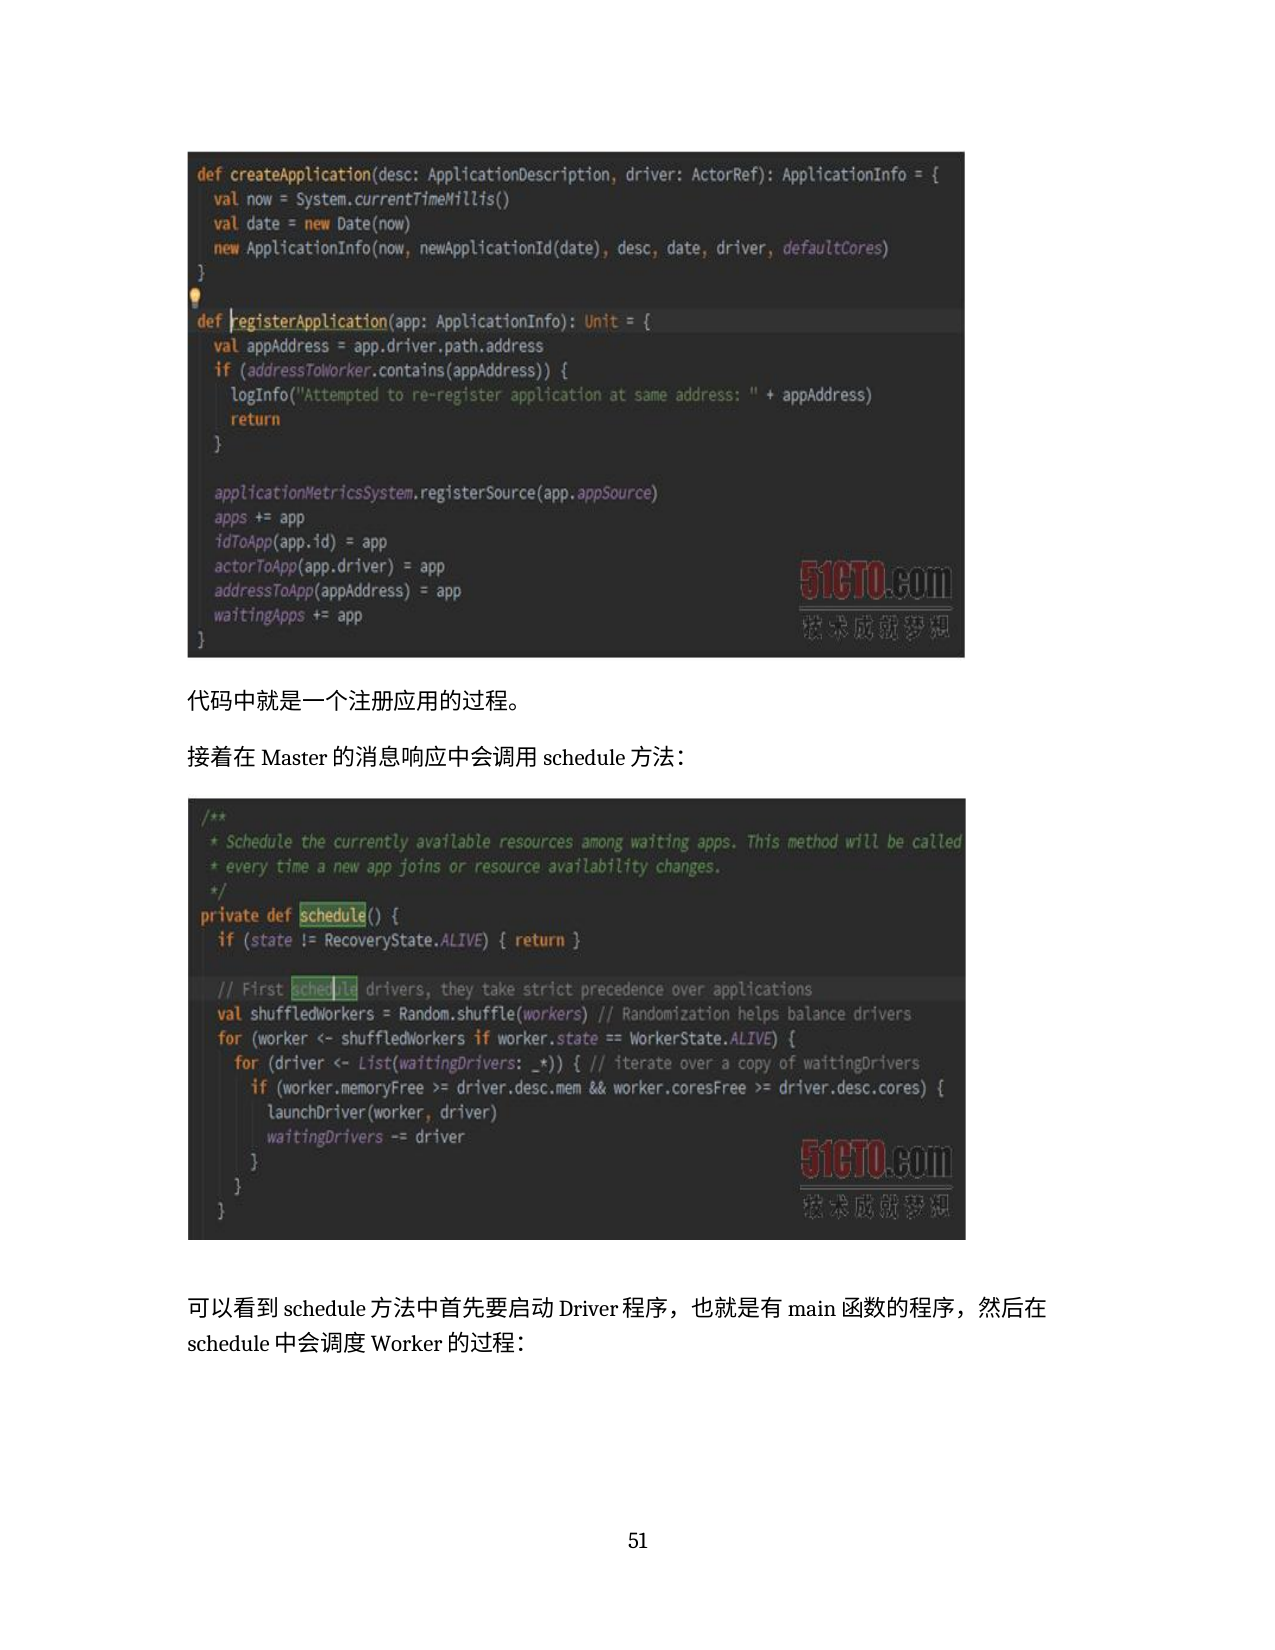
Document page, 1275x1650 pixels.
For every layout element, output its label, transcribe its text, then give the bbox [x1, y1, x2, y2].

picture [187, 794, 966, 1240]
text 接着在Master的消息响应中会调用schedule方法： [187, 739, 1087, 772]
text 代码中就是一个注册应用的过程。 [187, 683, 1087, 716]
text 可以看到schedule方法中首先要启动Driver程序，也就是有main函数的程序，然后在schedule中会调度Worker的过程： [187, 1262, 1087, 1358]
picture [187, 150, 966, 661]
